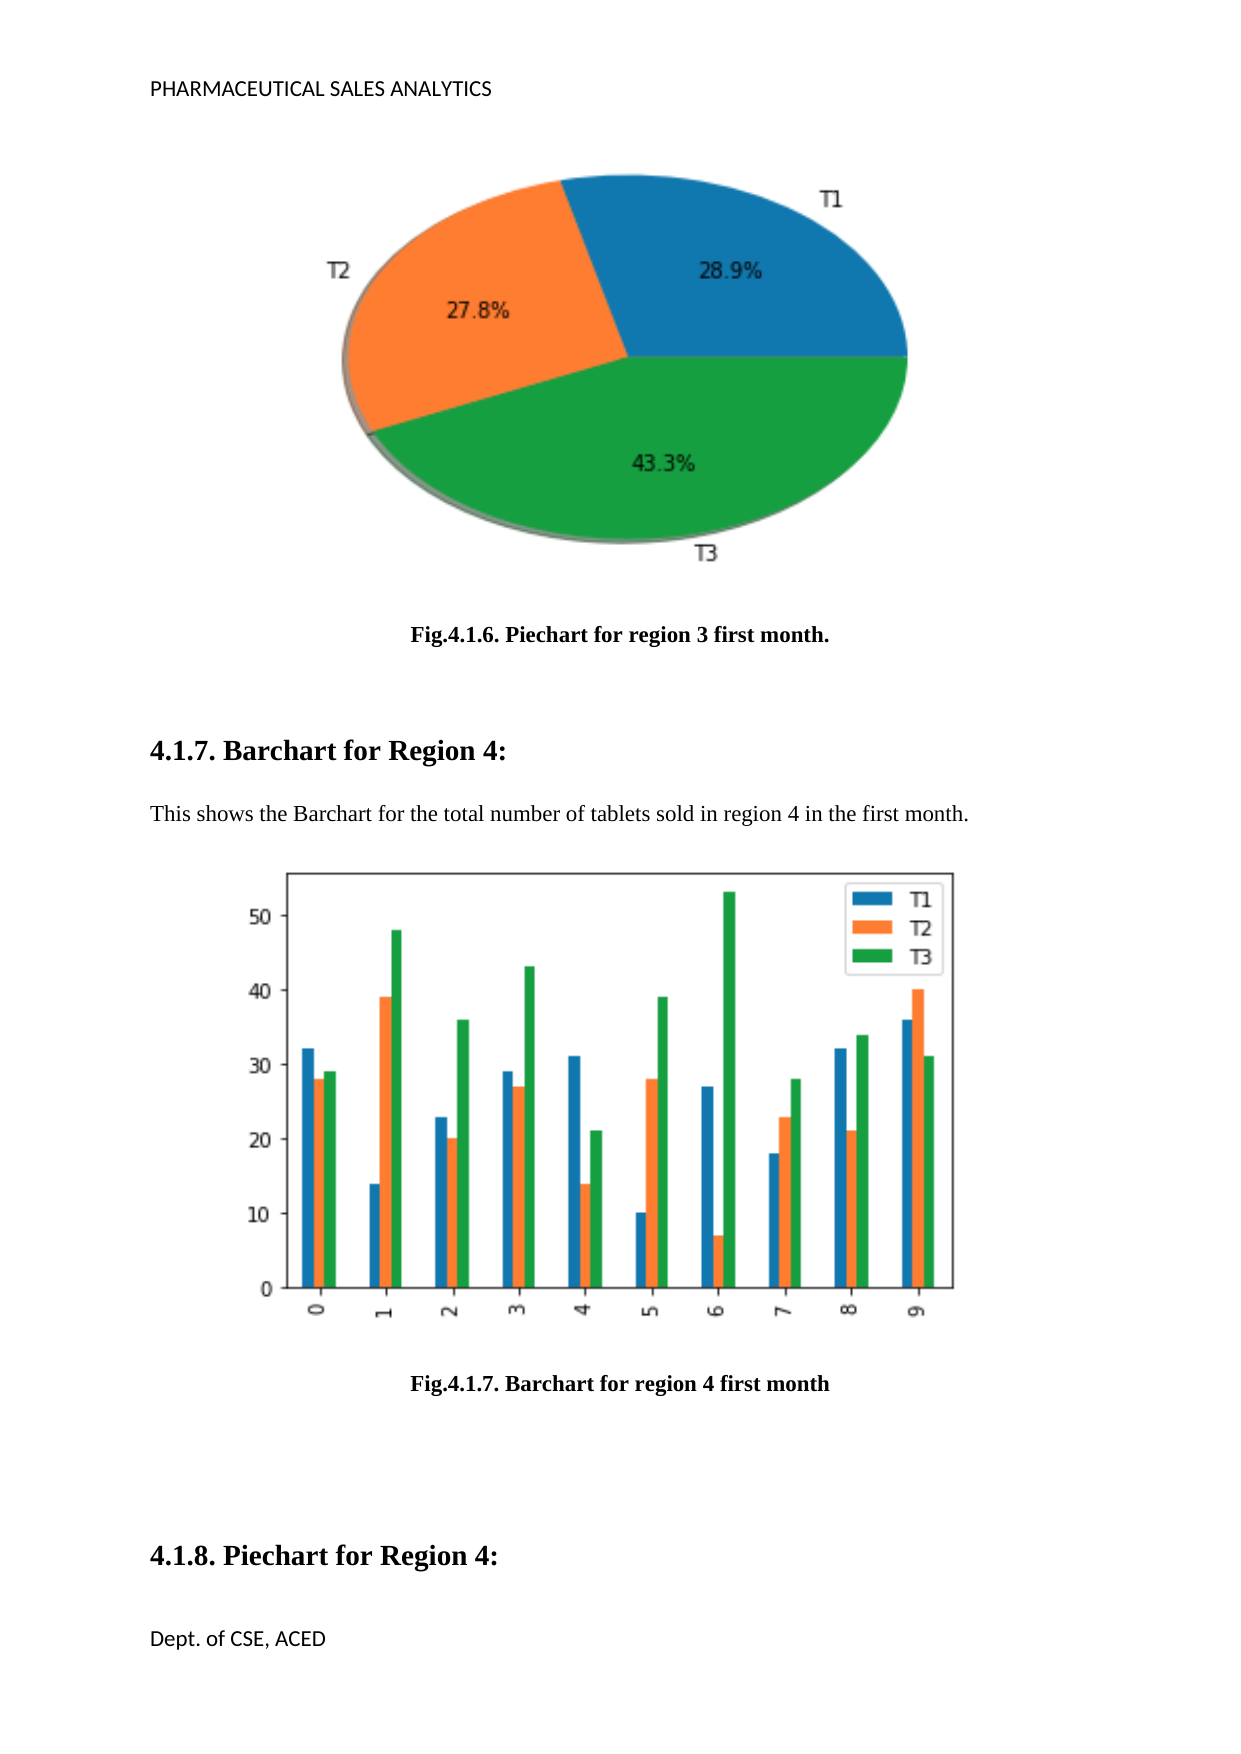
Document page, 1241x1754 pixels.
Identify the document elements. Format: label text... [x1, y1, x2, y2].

text 4.1.8. Piechart for Region 4: [150, 1538, 1090, 1572]
text This shows the Barchart for the total number of tablets sold in region 4 in the first month. [150, 800, 1090, 826]
picture [237, 856, 1004, 1339]
text 4.1.7. Barchart for Region 4: [150, 733, 1090, 767]
text Fig.4.1.6. Piechart for region 3 first month. [150, 621, 1090, 647]
picture [286, 150, 954, 591]
text Fig.4.1.7. Barchart for region 4 first month [150, 1369, 1090, 1396]
